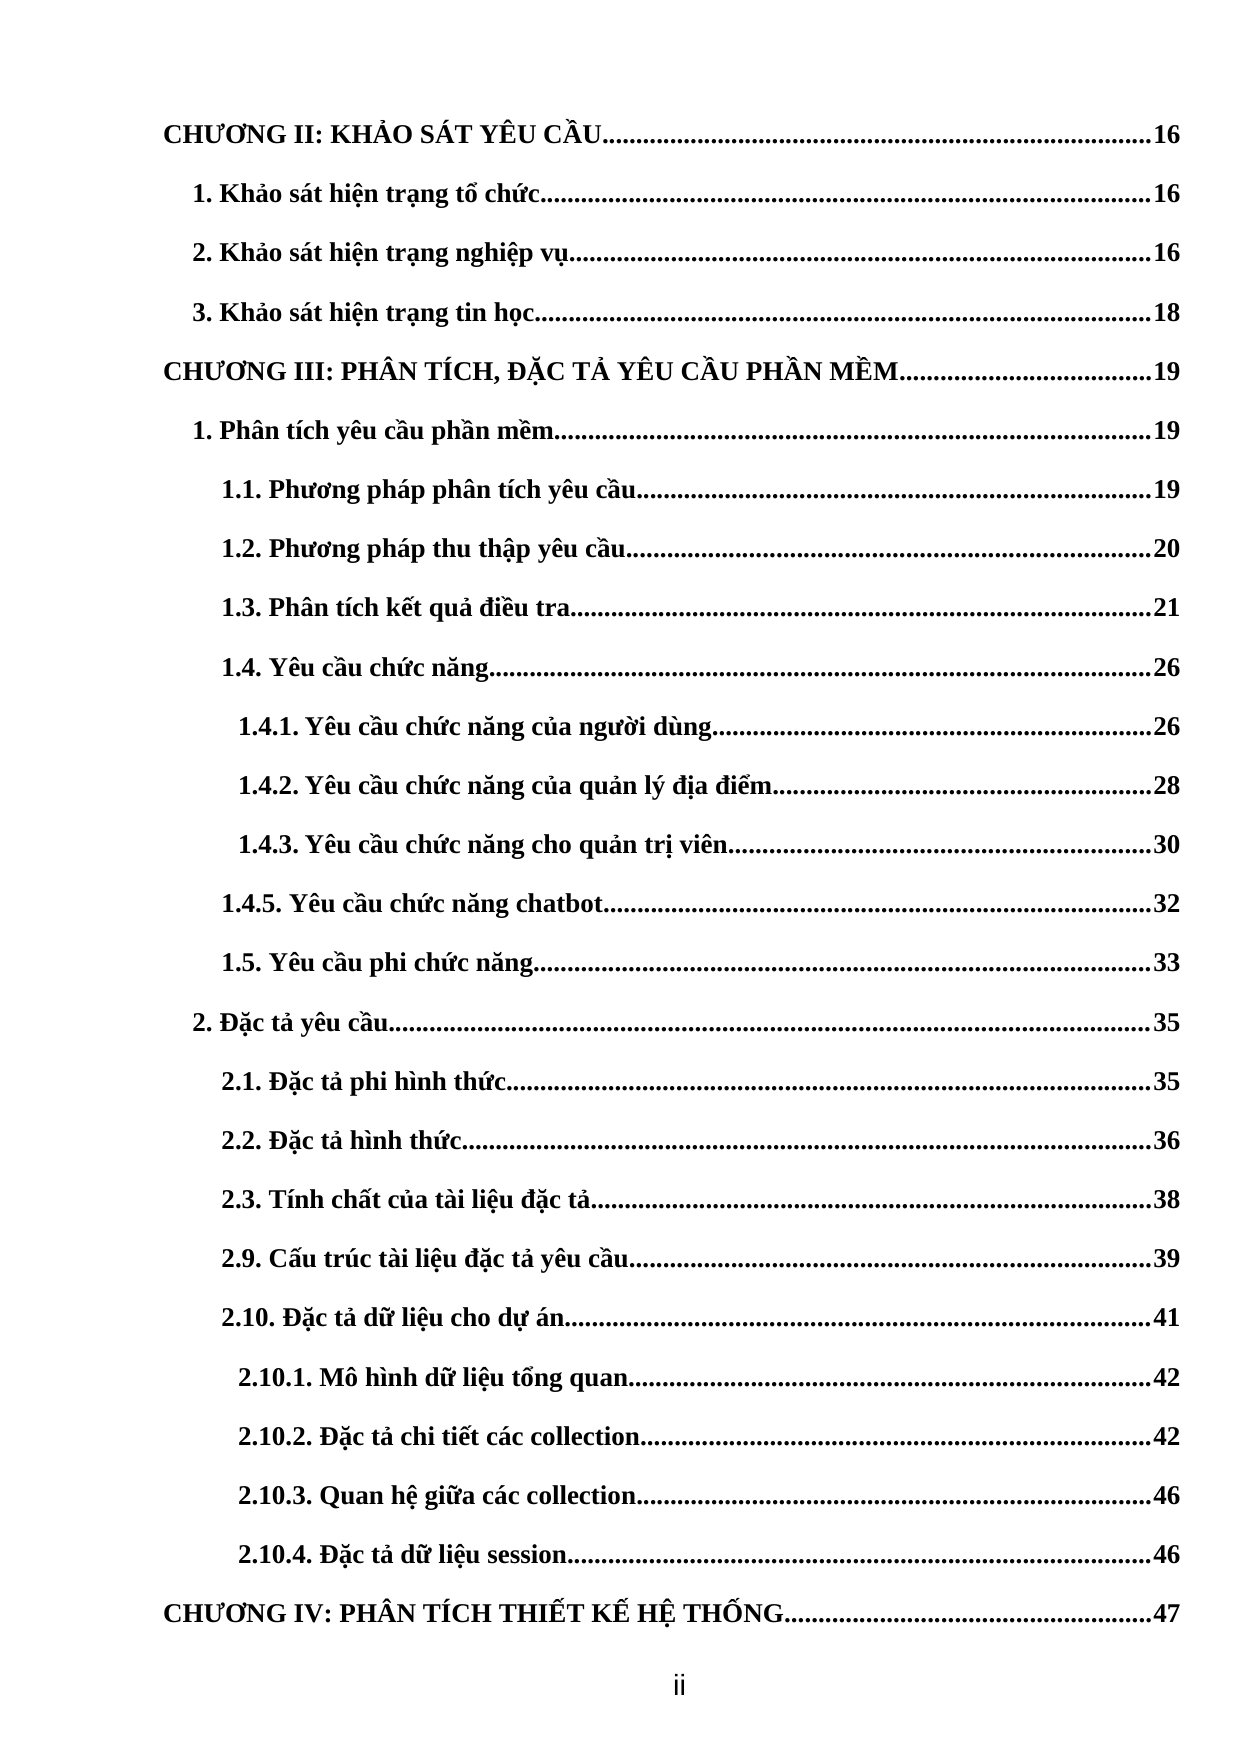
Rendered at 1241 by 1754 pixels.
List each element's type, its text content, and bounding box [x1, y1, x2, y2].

text 1.4. Yêu cầu chức năng 26 [221, 651, 1181, 682]
text 2.10.4. Đặc tả dữ liệu session 46 [238, 1538, 1181, 1569]
text 1.1. Phương pháp phân tích yêu cầu 19 [221, 473, 1181, 504]
text 2.2. Đặc tả hình thức 36 [221, 1124, 1181, 1155]
text 2.3. Tính chất của tài liệu đặc tả 38 [221, 1183, 1181, 1214]
text 1. Khảo sát hiện trạng tổ chức 16 [192, 177, 1181, 208]
text 2.10.3. Quan hệ giữa các collection 46 [238, 1479, 1181, 1510]
text 1. Phân tích yêu cầu phần mềm 19 [192, 414, 1181, 445]
text 1.2. Phương pháp thu thập yêu cầu 20 [221, 532, 1181, 563]
text CHƯƠNG II: KHẢO SÁT YÊU CẦU 16 [163, 118, 1181, 149]
text 2.10. Đặc tả dữ liệu cho dự án 41 [221, 1301, 1181, 1333]
text 1.4.1. Yêu cầu chức năng của người dùng 26 [238, 710, 1181, 741]
text 2.1. Đặc tả phi hình thức 35 [221, 1065, 1181, 1096]
text 1.4.5. Yêu cầu chức năng chatbot 32 [221, 887, 1181, 918]
text 2.10.2. Đặc tả chi tiết các collection 42 [238, 1420, 1181, 1451]
text CHƯƠNG IV: PHÂN TÍCH THIẾT KẾ HỆ THỐNG 47 [163, 1597, 1181, 1628]
text 2.10.1. Mô hình dữ liệu tổng quan 42 [238, 1361, 1181, 1392]
text CHƯƠNG III: PHÂN TÍCH, ĐẶC TẢ YÊU CẦU PHẦN MỀM 19 [163, 355, 1181, 386]
text 2. Đặc tả yêu cầu 35 [192, 1006, 1181, 1037]
text 2.9. Cấu trúc tài liệu đặc tả yêu cầu 39 [221, 1242, 1181, 1273]
text 2. Khảo sát hiện trạng nghiệp vụ 16 [192, 236, 1181, 268]
text 1.4.3. Yêu cầu chức năng cho quản trị viên 30 [238, 828, 1181, 859]
text 1.5. Yêu cầu phi chức năng 33 [221, 946, 1181, 978]
text 1.3. Phân tích kết quả điều tra 21 [221, 591, 1181, 623]
text 1.4.2. Yêu cầu chức năng của quản lý địa điểm 28 [238, 769, 1181, 800]
text 3. Khảo sát hiện trạng tin học 18 [192, 296, 1181, 327]
